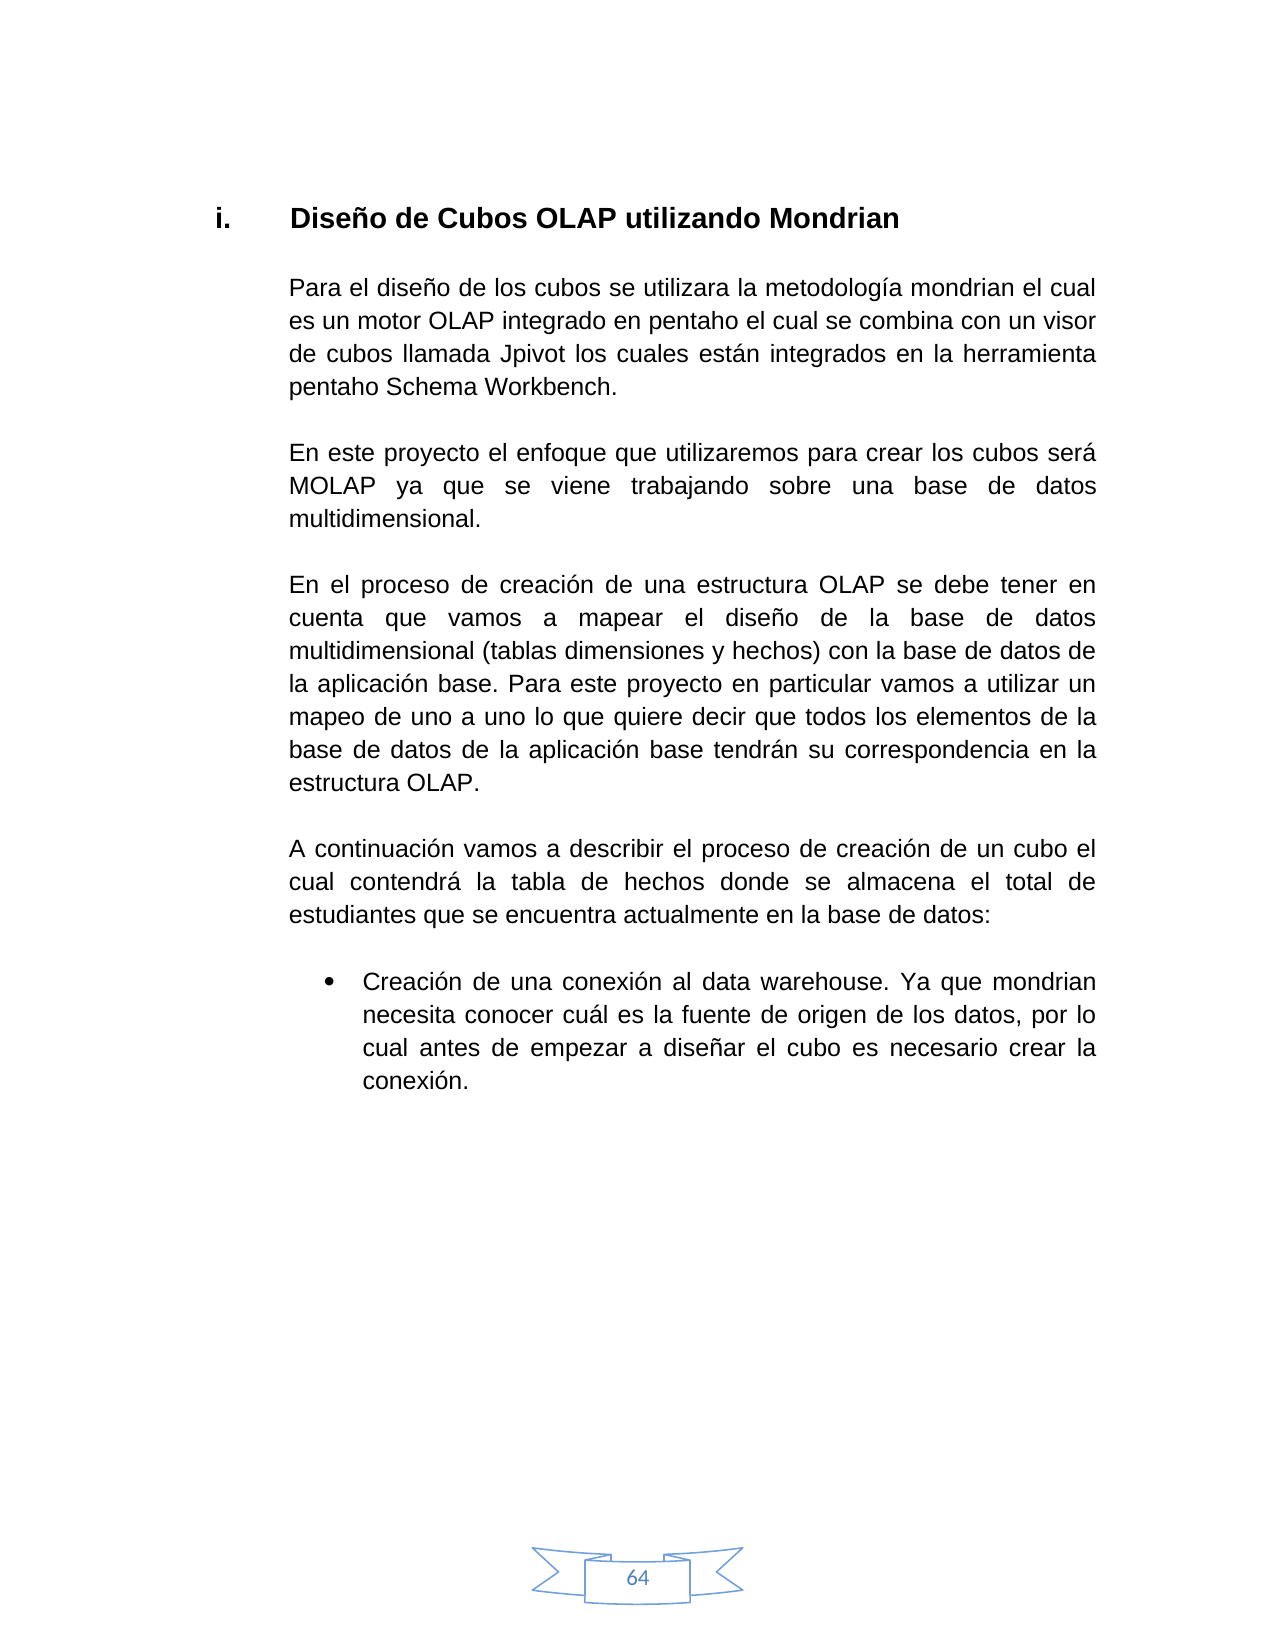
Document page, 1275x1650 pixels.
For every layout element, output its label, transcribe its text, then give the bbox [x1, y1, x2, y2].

list En este proyecto el enfoque que utilizaremos para crear los cubos será MOLAP ya que se viene trabajando sobre una base de datos multidimensional. [288, 438, 1098, 533]
list A continuación vamos a describir el proceso de creación de un cubo el cual contendrá la tabla de hechos donde se almacena el total de estudiantes que se encuentra actualmente en la base de datos: [288, 834, 1098, 929]
list Para el diseño de los cubos se utilizara la metodología mondrian el cual es un motor OLAP integrado en pentaho el cual se combina con un visor de cubos llamada Jpivot los cuales están integrados en la herramienta pentaho Schema Workbench. [288, 273, 1098, 401]
list En el proceso de creación de una estructura OLAP se debe tener en cuenta que vamos a mapear el diseño de la base de datos multidimensional (tablas dimensiones y hechos) con la base de datos de la aplicación base. Para este proyecto en particular vamos a utilizar un mapeo de uno a uno lo que quiere decir que todos los elementos de la base de datos de la aplicación base tendrán su correspondencia en la estructura OLAP. [288, 570, 1098, 797]
list Creación de una conexión al data warehouse. Ya que mondrian necesita conocer cuál es la fuente de origen de los datos, por lo cual antes de empezar a diseñar el cubo es necesario crear la conexión. [325, 966, 1098, 1094]
subtitle Diseño de Cubos OLAP utilizando Mondrian [215, 201, 1098, 235]
